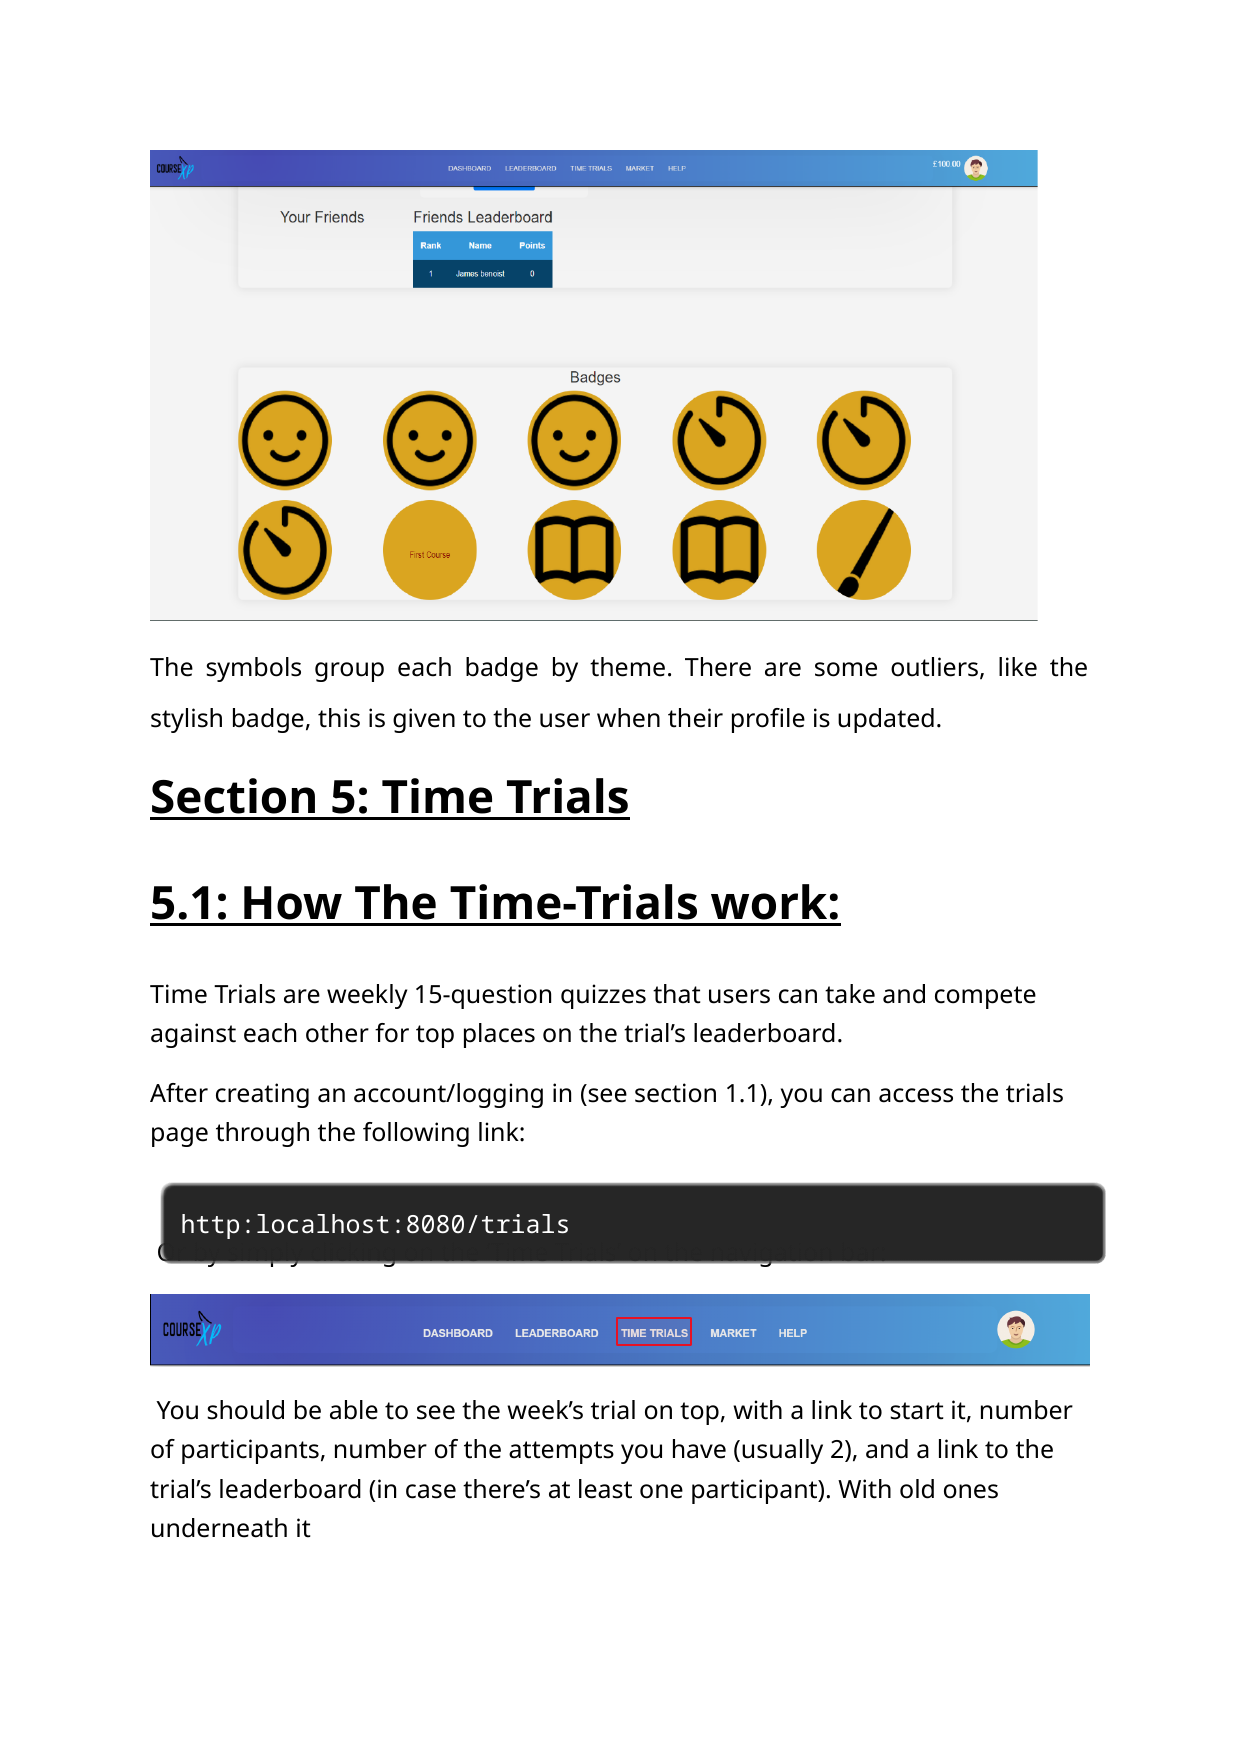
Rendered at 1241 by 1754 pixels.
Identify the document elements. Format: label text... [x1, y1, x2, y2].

text You should be able to see the week’s trial on top, with a link to start it, number of participants, number of the attempts you have (usually 2), and a link to the trial’s leaderboard (in case there’s at least one participant). With old ones underneath it [150, 1393, 1090, 1544]
text After creating an account/logging in (see section 1.1), you can access the trials page through the following link: [150, 1076, 1090, 1149]
picture [150, 1294, 1090, 1367]
picture [150, 150, 1038, 621]
text Or by simply clicking on the ‘Time Trials’ on the navigation bar: [150, 1235, 1090, 1269]
text Section 5: Time Trials [150, 764, 1090, 827]
text Time Trials are weekly 15-question quizzes that users can take and compete against each other for top places on the trial’s leaderboard. [150, 976, 1090, 1050]
text The symbols group each badge by theme. There are some outliers, like the stylish badge, this is given to the user when their profile is updated. [150, 650, 1090, 735]
text 5.1: How The Time-Trials work: [150, 870, 1090, 933]
